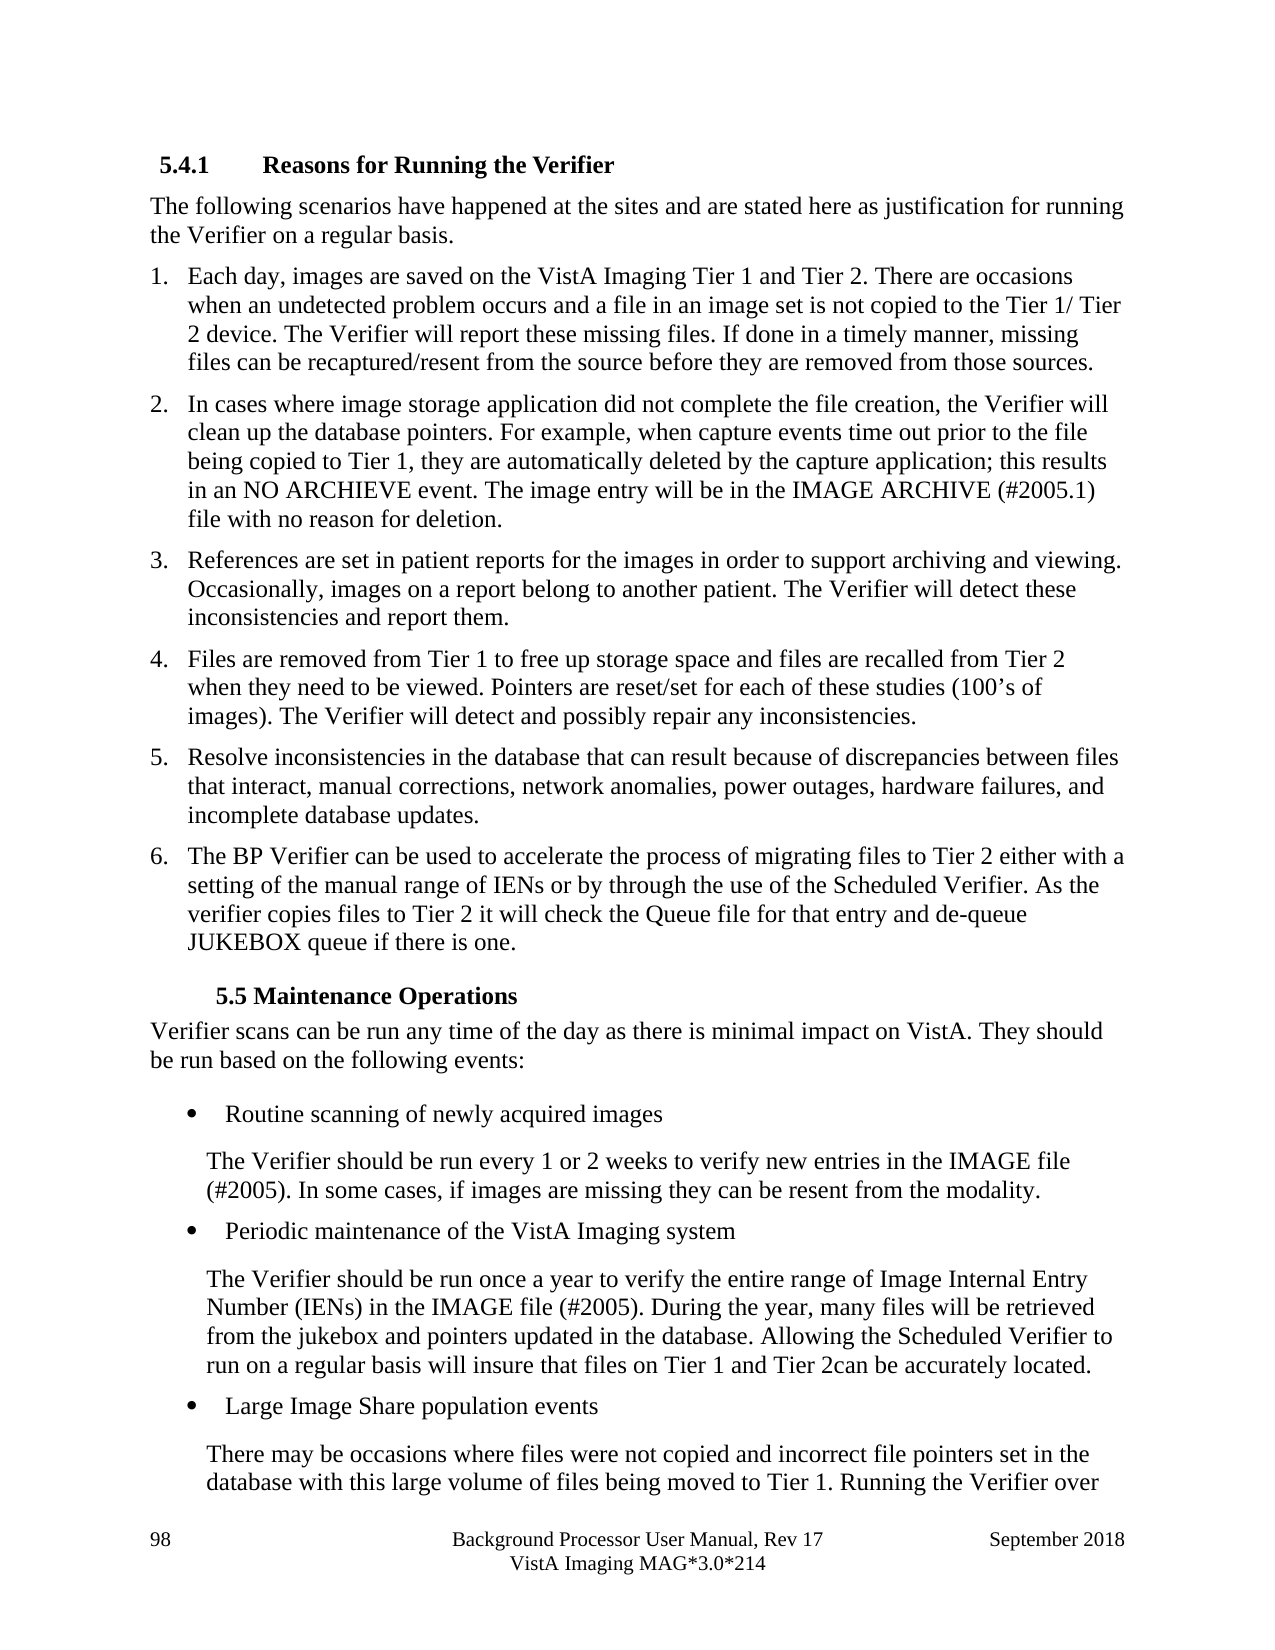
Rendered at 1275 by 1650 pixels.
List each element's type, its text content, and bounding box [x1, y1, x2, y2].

list Routine scanning of newly acquired images [187, 1099, 1125, 1127]
text The Verifier should be run once a year to verify the entire range of Image Internal Entry Number (IENs) in the IMAGE file (#2005). During the year, many files will be retrieved from the jukebox and pointers updated in the database. Allowing the Scheduled Verifier to run on a regular basis will insure that files on Tier 1 and Tier 2can be accurately located. [206, 1264, 1125, 1379]
subtitle Maintenance Operations [216, 981, 1125, 1010]
text The Verifier should be run every 1 or 2 weeks to verify new entries in the IMAGE file (#2005). In some cases, if images are missing they can be resent from the modality. [206, 1146, 1125, 1204]
text Verifier scans can be run any time of the day as there is minimal impact on VistA. They should be run based on the following events: [150, 1016, 1125, 1074]
list Large Image Share population events [187, 1391, 1125, 1420]
list In cases where image storage application did not complete the file creation, the Verifier will clean up the database pointers. For example, when capture events time out prior to the file being copied to Tier 1, they are automatically deleted by the capture application; this results in an NO ARCHIEVE event. The image entry will be in the IMAGE ARCHIVE (#2005.1) file with no reason for deletion. [150, 389, 1125, 532]
text The following scenarios have happened at the sites and are stated here as justification for running the Verifier on a regular basis. [150, 191, 1125, 249]
subtitle Reasons for Running the Verifier [159, 150, 1125, 179]
list Each day, images are saved on the VistA Imaging Tier 1 and Tier 2. There are occasions when an undetected problem occurs and a file in an image set is not copied to the Tier 1/ Tier 2 device. The Verifier will report these missing files. If done in a timely manner, missing files can be recaptured/resent from the source before they are removed from those sources. [150, 261, 1125, 376]
list Resolve inconsistencies in the database that can result because of discrepancies between files that interact, manual corrections, network anomalies, power outages, hardware failures, and incomplete database updates. [150, 742, 1125, 829]
list Files are removed from Tier 1 to free up storage space and files are recalled from Tier 2 when they need to be viewed. Pointers are reset/set for each of these studies (100’s of images). The Verifier will detect and possibly repair any inconsistencies. [150, 644, 1125, 730]
list References are set in patient reports for the images in order to support archiving and viewing. Occasionally, images on a report belong to another patient. The Verifier will detect these inconsistencies and report them. [150, 545, 1125, 631]
list The BP Verifier can be used to accelerate the process of migrating files to Tier 2 either with a setting of the manual range of IENs or by through the use of the Scheduled Verifier. As the verifier copies files to Tier 2 it will check the Queue file for that entry and de-queue JUKEBOX queue if there is one. [150, 841, 1125, 956]
list Periodic maintenance of the VistA Imaging system [187, 1216, 1125, 1245]
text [206, 1439, 1125, 1496]
